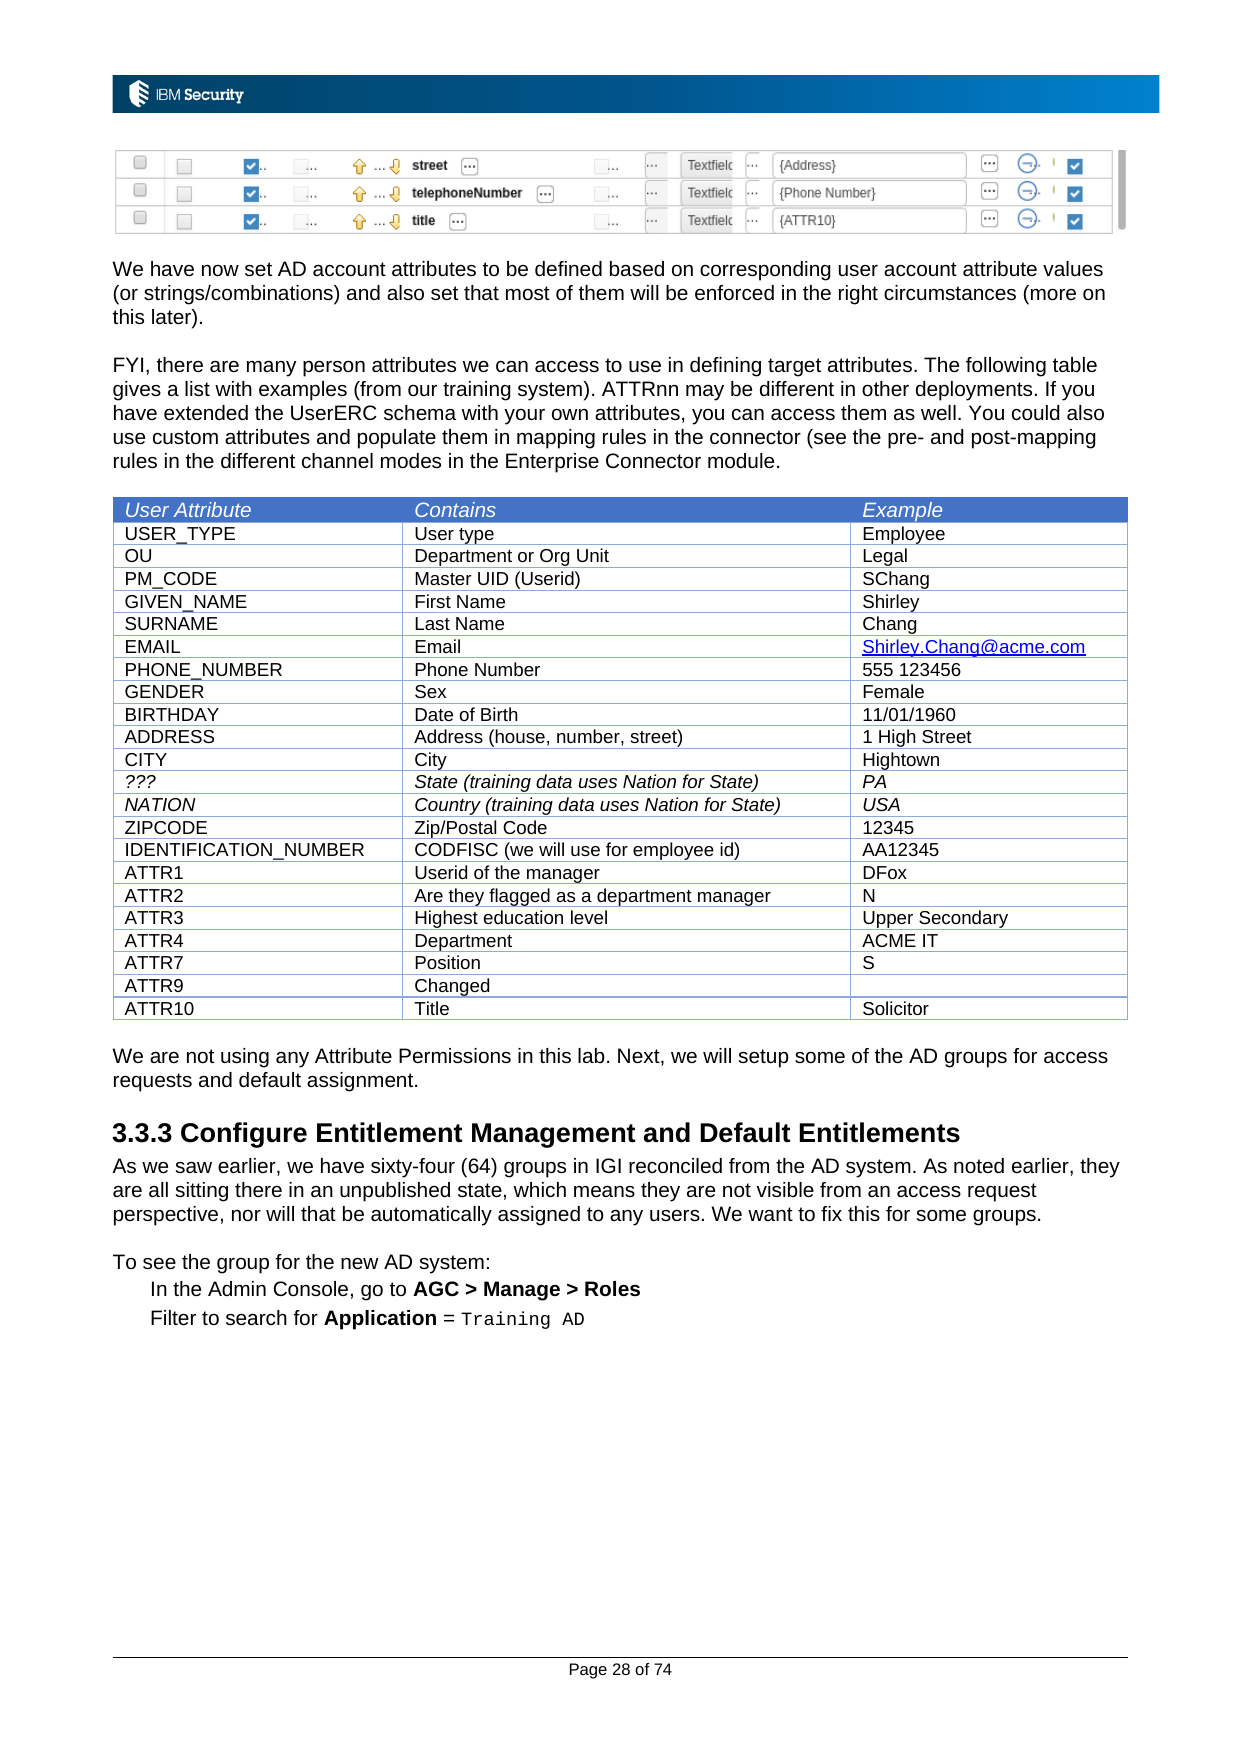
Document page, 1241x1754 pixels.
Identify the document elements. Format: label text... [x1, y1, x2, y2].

table_header Example [851, 498, 1127, 522]
table_cell Changed [403, 975, 850, 996]
table_cell GENDER [114, 681, 402, 702]
table_cell Department or Org Unit [403, 545, 850, 567]
table_cell BIRTHDAY [114, 704, 402, 725]
table_cell EMAIL [114, 636, 402, 657]
table_cell IDENTIFICATION_NUMBER [114, 839, 402, 861]
table_cell SURNAME [114, 613, 402, 635]
table_cell Country (training data uses Nation for State) [403, 794, 850, 816]
list Filter to search for Application = Training AD [112, 1303, 1128, 1331]
table_cell Master UID (Userid) [403, 568, 850, 589]
table_cell USA [851, 794, 1127, 816]
table_cell ??? [114, 771, 402, 793]
table_cell SChang [851, 568, 1127, 589]
table_cell Employee [851, 523, 1127, 544]
table_cell Email [403, 636, 850, 657]
table_cell Hightown [851, 749, 1127, 770]
table_cell ADDRESS [114, 726, 402, 748]
table_cell PM_CODE [114, 568, 402, 589]
picture [112, 75, 125, 113]
table_cell CITY [114, 749, 402, 770]
table_cell S [851, 952, 1127, 974]
list In the Admin Console, go to AGC > Manage > Roles [112, 1274, 1128, 1303]
table_cell GIVEN_NAME [114, 591, 402, 612]
table_cell USER_TYPE [114, 523, 402, 544]
table_cell First Name [403, 591, 850, 612]
table_cell Phone Number [403, 658, 850, 680]
table_cell Shirley [851, 591, 1127, 612]
table_cell Position [403, 952, 850, 974]
table_cell PHONE_NUMBER [114, 658, 402, 680]
table_cell Address (house, number, street) [403, 726, 850, 748]
table_cell Date of Birth [403, 704, 850, 725]
table_cell Female [851, 681, 1127, 702]
table_cell Shirley.Chang@acme.com [851, 636, 1127, 657]
table_cell Upper Secondary [851, 907, 1127, 928]
table_cell AA12345 [851, 839, 1127, 861]
table_cell Department [403, 930, 850, 951]
table_cell Are they flagged as a department manager [403, 884, 850, 906]
table_cell Last Name [403, 613, 850, 635]
picture [129, 75, 1160, 113]
table_cell PA [851, 771, 1127, 793]
table_cell Zip/Postal Code [403, 817, 850, 838]
table_cell 12345 [851, 817, 1127, 838]
table_cell Userid of the manager [403, 862, 850, 883]
table_cell ACME IT [851, 930, 1127, 951]
table_cell ATTR3 [114, 907, 402, 928]
table_cell DFox [851, 862, 1127, 883]
table_cell City [403, 749, 850, 770]
table_cell OU [114, 545, 402, 567]
table_cell ATTR10 [114, 998, 402, 1019]
table_cell NATION [114, 794, 402, 816]
table_cell 11/01/1960 [851, 704, 1127, 725]
table_cell Legal [851, 545, 1127, 567]
table_cell State (training data uses Nation for State) [403, 771, 850, 793]
picture [112, 150, 1128, 234]
table_cell CODFISC (we will use for employee id) [403, 839, 850, 861]
table_cell N [851, 884, 1127, 906]
subtitle Configure Entitlement Management and Default Entitlements [112, 1117, 1128, 1148]
text We have now set AD account attributes to be defined based on corresponding user account attribute values (or strings/combinations) and also set that most of them will be enforced in the right circumstances (more on this later). [112, 257, 1128, 329]
text FYI, there are many person attributes we can access to use in defining target attributes. The following table gives a list with examples (from our training system). ATTRnn may be different in other deployments. If you have extended the UserERC schema with your own attributes, you can access them as well. You could also use custom attributes and populate them in mapping rules in the connector (see the pre- and post-mapping rules in the different channel modes in the Enterprise Connector module. [112, 353, 1128, 473]
table_cell ATTR4 [114, 930, 402, 951]
table_cell 555 123456 [851, 658, 1127, 680]
table_cell ATTR9 [114, 975, 402, 996]
table_cell [851, 975, 1127, 996]
table_cell User type [403, 523, 850, 544]
table_cell Title [403, 998, 850, 1019]
table_cell ATTR7 [114, 952, 402, 974]
text To see the group for the new AD system: [112, 1250, 1128, 1274]
table_cell ZIPCODE [114, 817, 402, 838]
table_cell 1 High Street [851, 726, 1127, 748]
table_cell ATTR1 [114, 862, 402, 883]
table_cell Chang [851, 613, 1127, 635]
text As we saw earlier, we have sixty-four (64) groups in IGI reconciled from the AD system. As noted earlier, they are all sitting there in an unpublished state, which means they are not visible from an access request perspective, nor will that be automatically assigned to any users. We want to fix this for some groups. [112, 1154, 1128, 1226]
table_cell ATTR2 [114, 884, 402, 906]
text We are not using any Attribute Permissions in this lab. Next, we will setup some of the AD groups for access requests and default assignment. [112, 1044, 1128, 1092]
table_cell Highest education level [403, 907, 850, 928]
table_header Contains [403, 498, 850, 522]
table_cell Solicitor [851, 998, 1127, 1019]
table_header User Attribute [114, 498, 402, 522]
table_cell Sex [403, 681, 850, 702]
